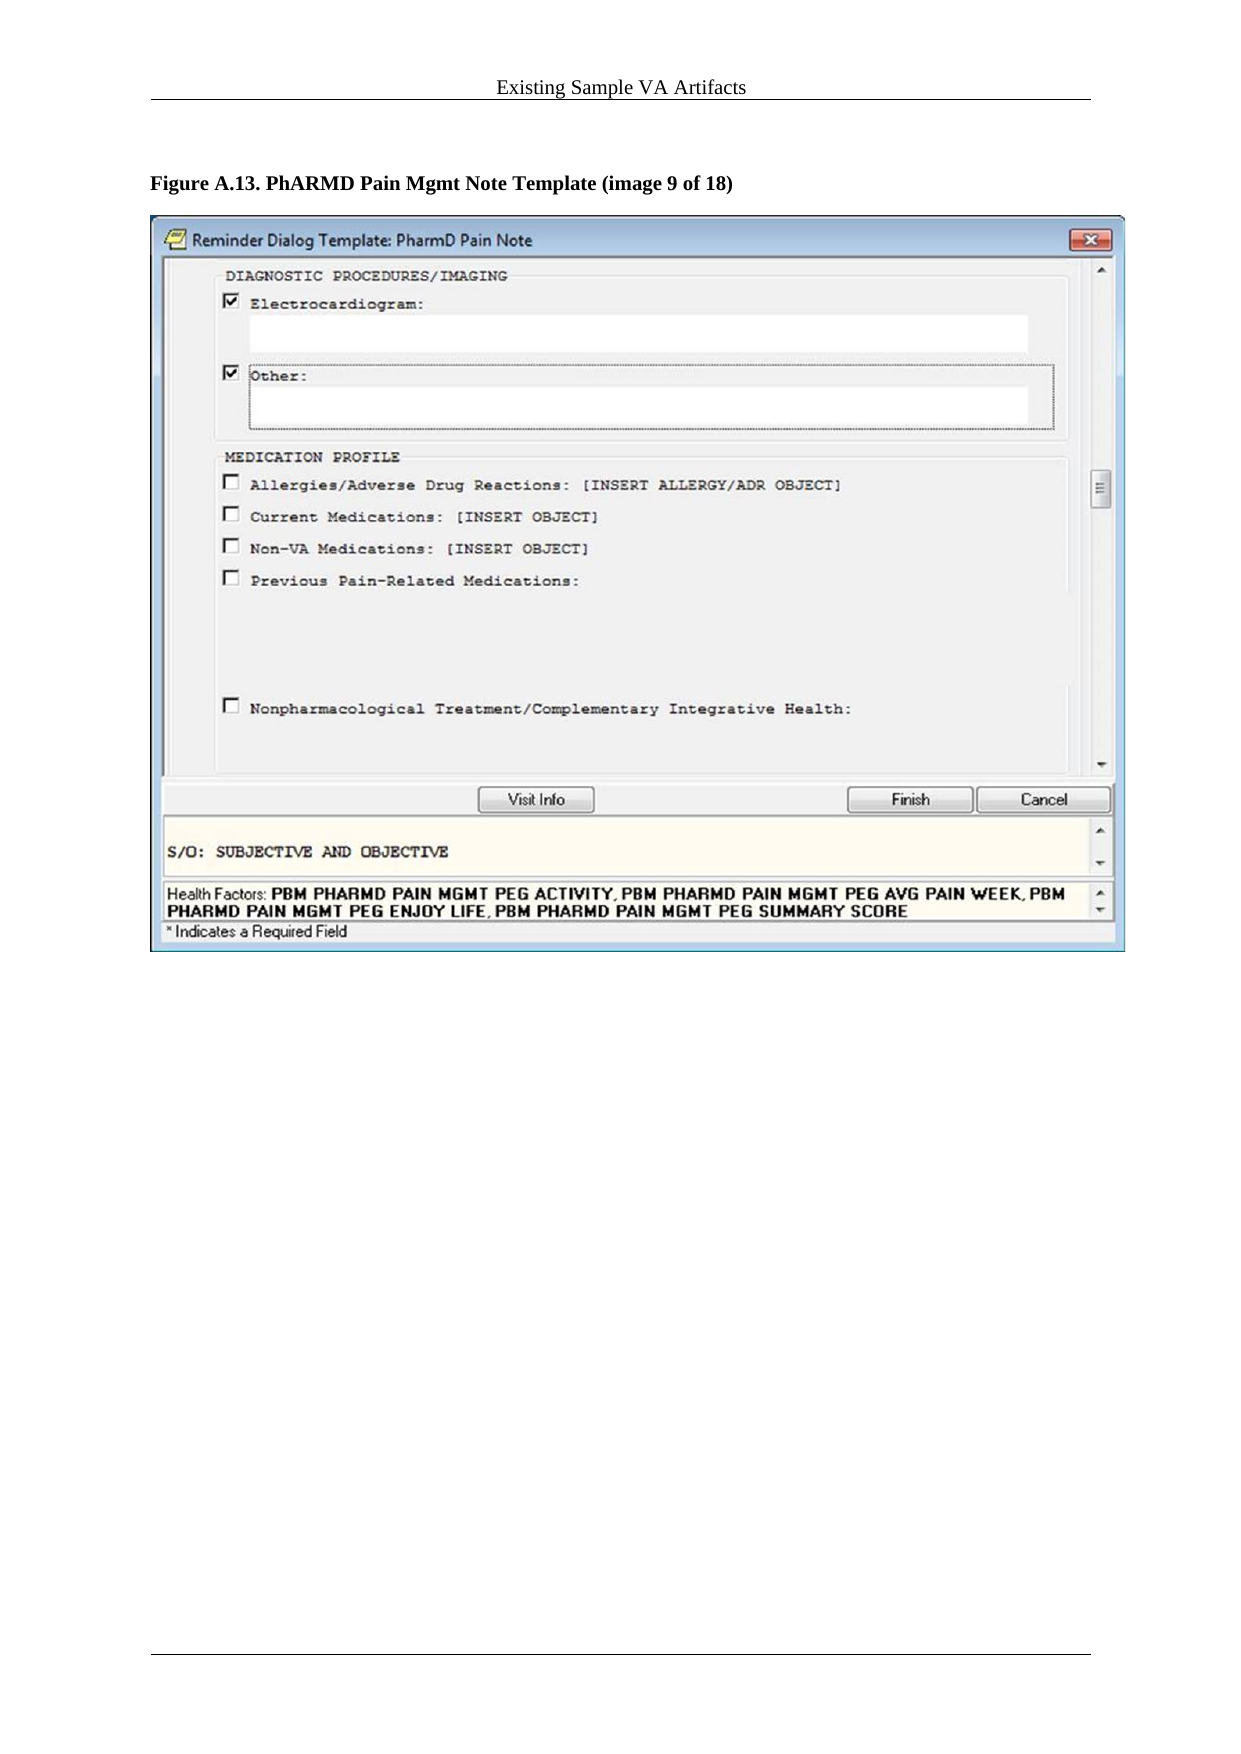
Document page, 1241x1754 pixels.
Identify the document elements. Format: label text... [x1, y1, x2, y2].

text Figure A.13. PhARMD Pain Mgmt Note Template (image 9 of 18) [150, 171, 1090, 195]
picture [150, 215, 1125, 952]
